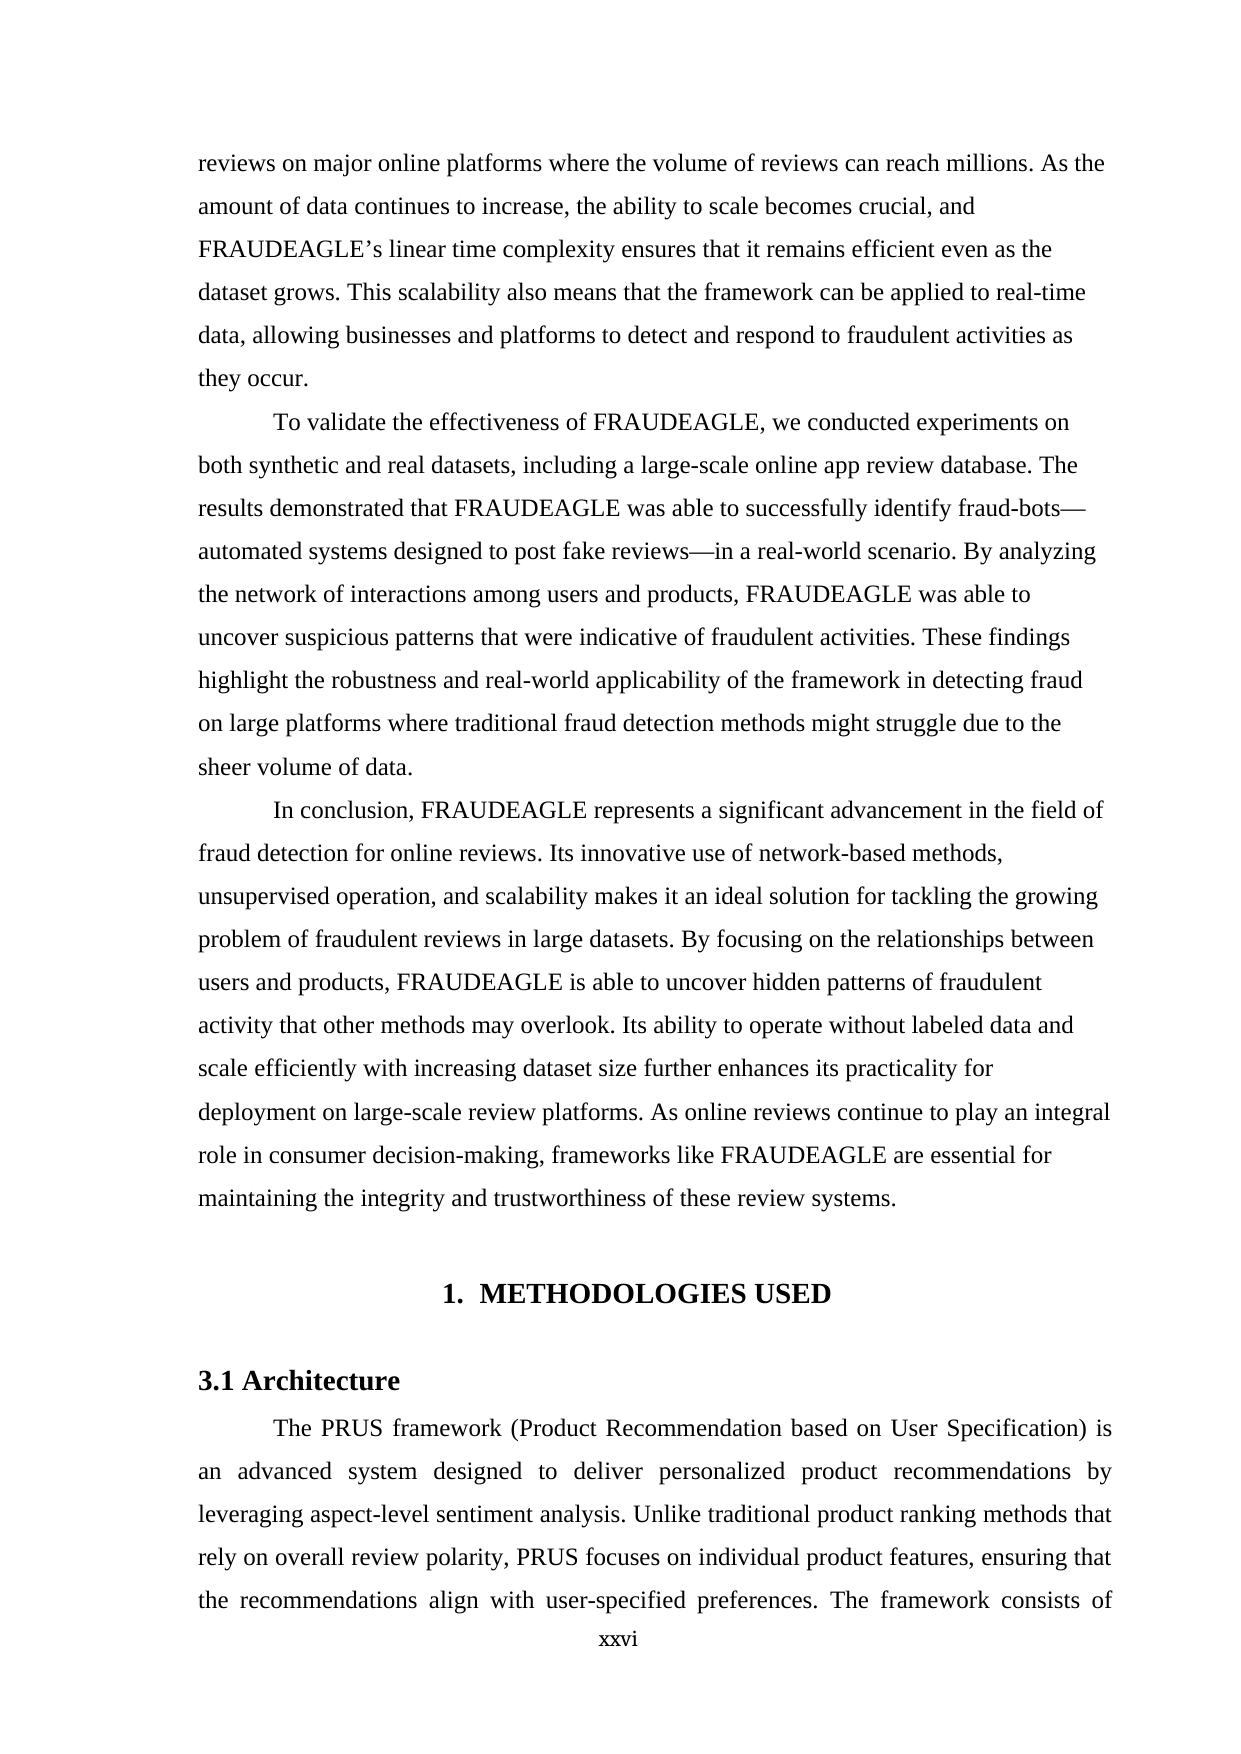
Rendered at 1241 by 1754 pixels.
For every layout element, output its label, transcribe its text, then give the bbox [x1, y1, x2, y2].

text In conclusion, FRAUDEAGLE represents a significant advancement in the field of fraud detection for online reviews. Its innovative use of network-based methods, unsupervised operation, and scalability makes it an ideal solution for tackling the growing problem of fraudulent reviews in large datasets. By focusing on the relationships between users and products, FRAUDEAGLE is able to uncover hidden patterns of fraudulent activity that other methods may overlook. Its ability to operate without labeled data and scale efficiently with increasing dataset size further enhances its practicality for deployment on large-scale review platforms. As online reviews continue to play an integral role in consumer decision-making, frameworks like FRAUDEAGLE are essential for maintaining the integrity and trustworthiness of these review systems. [198, 795, 1113, 1212]
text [198, 1413, 1113, 1614]
list METHODOLOGIES USED [160, 1276, 1113, 1310]
text 3.1 Architecture [198, 1363, 1113, 1396]
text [198, 148, 1113, 392]
text To validate the effectiveness of FRAUDEAGLE, we conducted experiments on both synthetic and real datasets, including a large-scale online app review database. The results demonstrated that FRAUDEAGLE was able to successfully identify fraud-bots—automated systems designed to post fake reviews—in a real-world scenario. By analyzing the network of interactions among users and products, FRAUDEAGLE was able to uncover suspicious patterns that were indicative of fraudulent activities. These findings highlight the robustness and real-world applicability of the framework in detecting fraud on large platforms where traditional fraud detection methods might struggle due to the sheer volume of data. [198, 407, 1113, 780]
